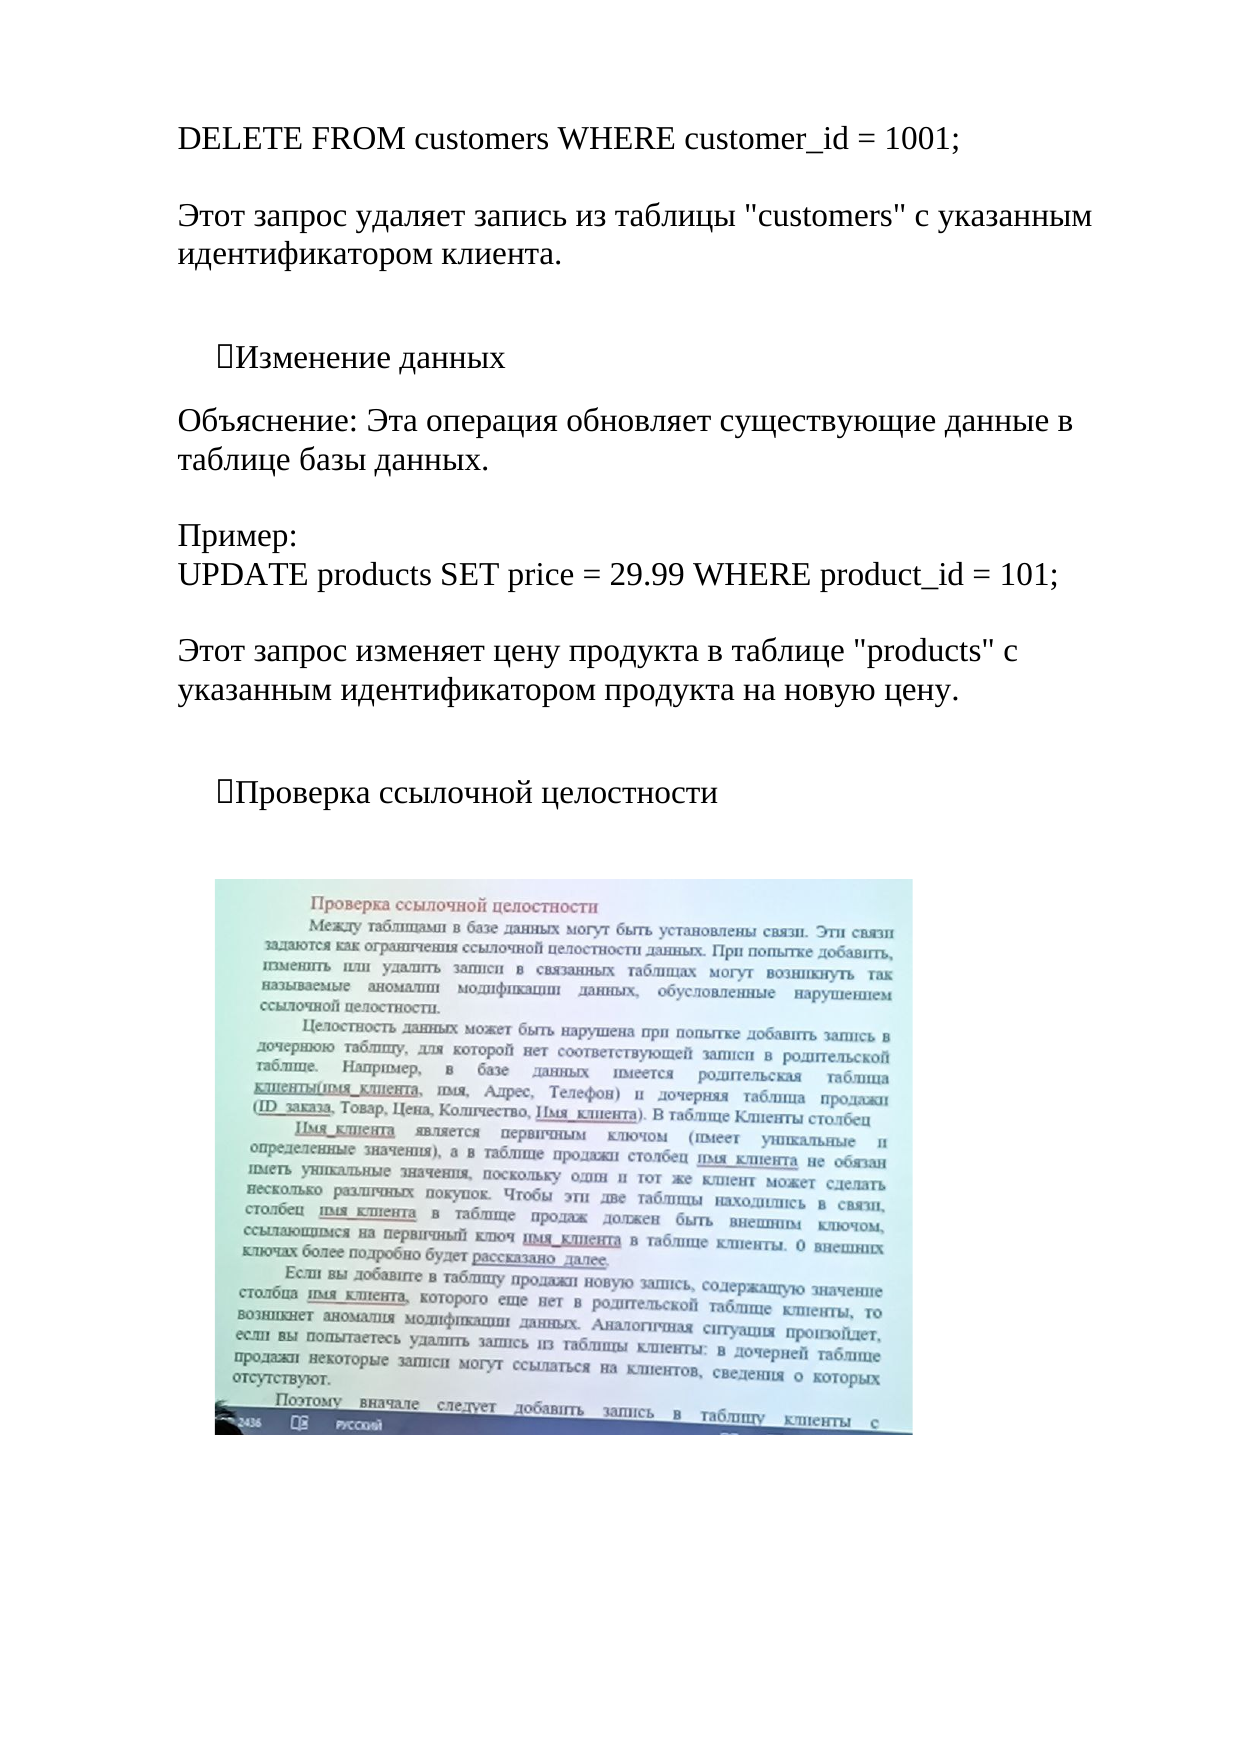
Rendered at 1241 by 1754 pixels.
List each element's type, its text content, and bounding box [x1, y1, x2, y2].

picture [214, 879, 913, 1435]
text Пример: [177, 516, 1152, 554]
text DELETE FROM customers WHERE customer_id = 1001; [177, 118, 1152, 156]
text Объяснение: Эта операция обновляет существующие данные в таблице базы данных. [177, 401, 1152, 477]
text Этот запрос удаляет запись из таблицы "customers" с указанным идентификатором клиента. [177, 195, 1152, 271]
text Этот запрос изменяет цену продукта в таблице "products" с указанным идентификатором продукта на новую цену. [177, 631, 1152, 707]
text UPDATE products SET price = 29.99 WHERE product_id = 101; [177, 554, 1152, 592]
text ✅Изменение данных [215, 332, 1152, 378]
text ✅Проверка ссылочной целостности [215, 768, 1152, 814]
